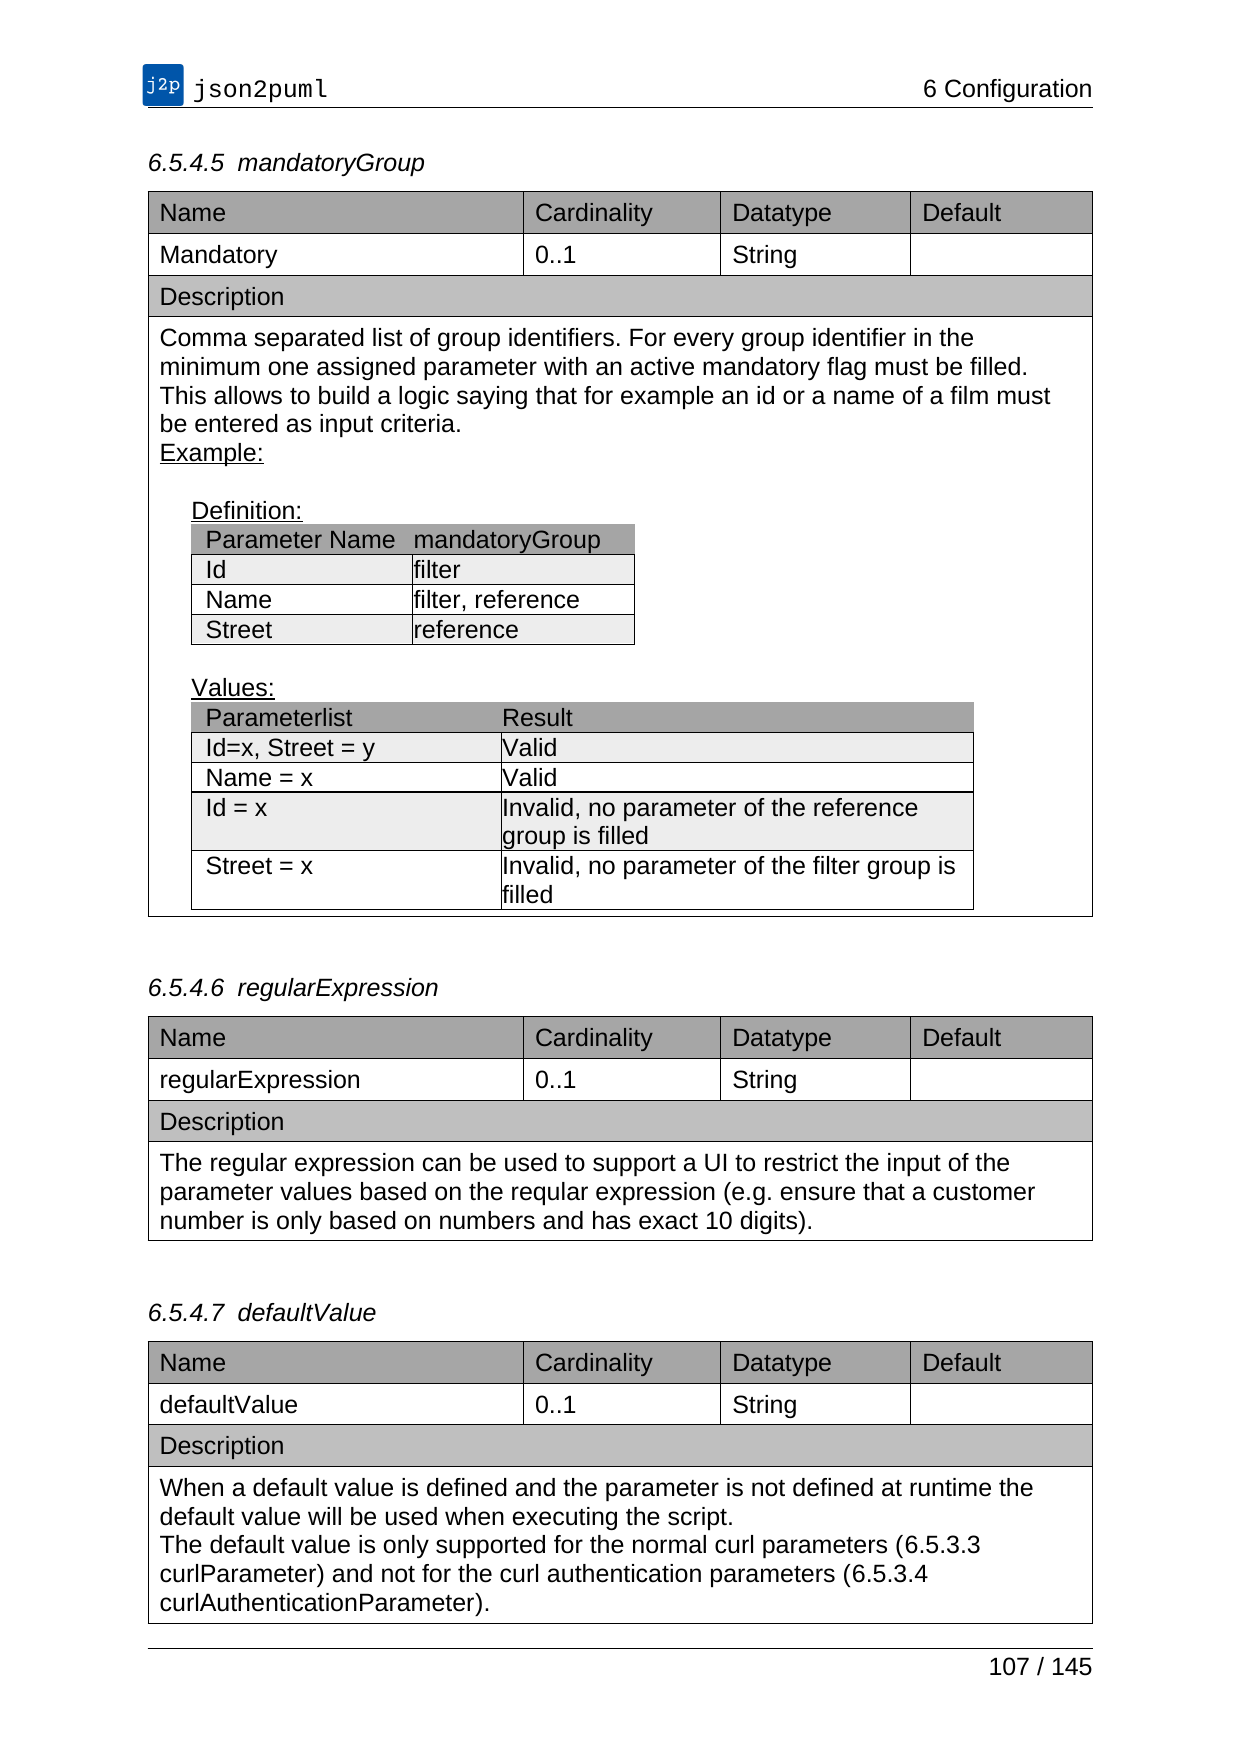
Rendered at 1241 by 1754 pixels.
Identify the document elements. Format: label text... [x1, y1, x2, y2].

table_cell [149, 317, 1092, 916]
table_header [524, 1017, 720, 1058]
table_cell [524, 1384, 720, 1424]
subtitle regularExpression [148, 973, 1093, 1001]
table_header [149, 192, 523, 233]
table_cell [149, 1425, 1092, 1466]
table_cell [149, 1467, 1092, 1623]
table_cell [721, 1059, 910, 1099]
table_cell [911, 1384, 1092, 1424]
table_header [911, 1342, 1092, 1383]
picture [142, 64, 184, 106]
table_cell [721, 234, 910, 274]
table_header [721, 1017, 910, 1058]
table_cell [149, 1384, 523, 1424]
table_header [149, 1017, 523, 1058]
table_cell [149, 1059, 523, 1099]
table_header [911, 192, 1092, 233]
subtitle mandatoryGroup [148, 148, 1093, 176]
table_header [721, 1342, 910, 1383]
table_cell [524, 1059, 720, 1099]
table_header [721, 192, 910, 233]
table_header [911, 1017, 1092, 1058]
subtitle defaultValue [148, 1297, 1093, 1326]
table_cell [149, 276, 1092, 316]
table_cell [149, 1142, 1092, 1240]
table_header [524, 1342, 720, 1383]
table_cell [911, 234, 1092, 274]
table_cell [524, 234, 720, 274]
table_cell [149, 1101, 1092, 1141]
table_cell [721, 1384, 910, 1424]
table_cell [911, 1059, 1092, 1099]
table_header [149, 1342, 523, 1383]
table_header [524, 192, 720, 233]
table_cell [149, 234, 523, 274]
